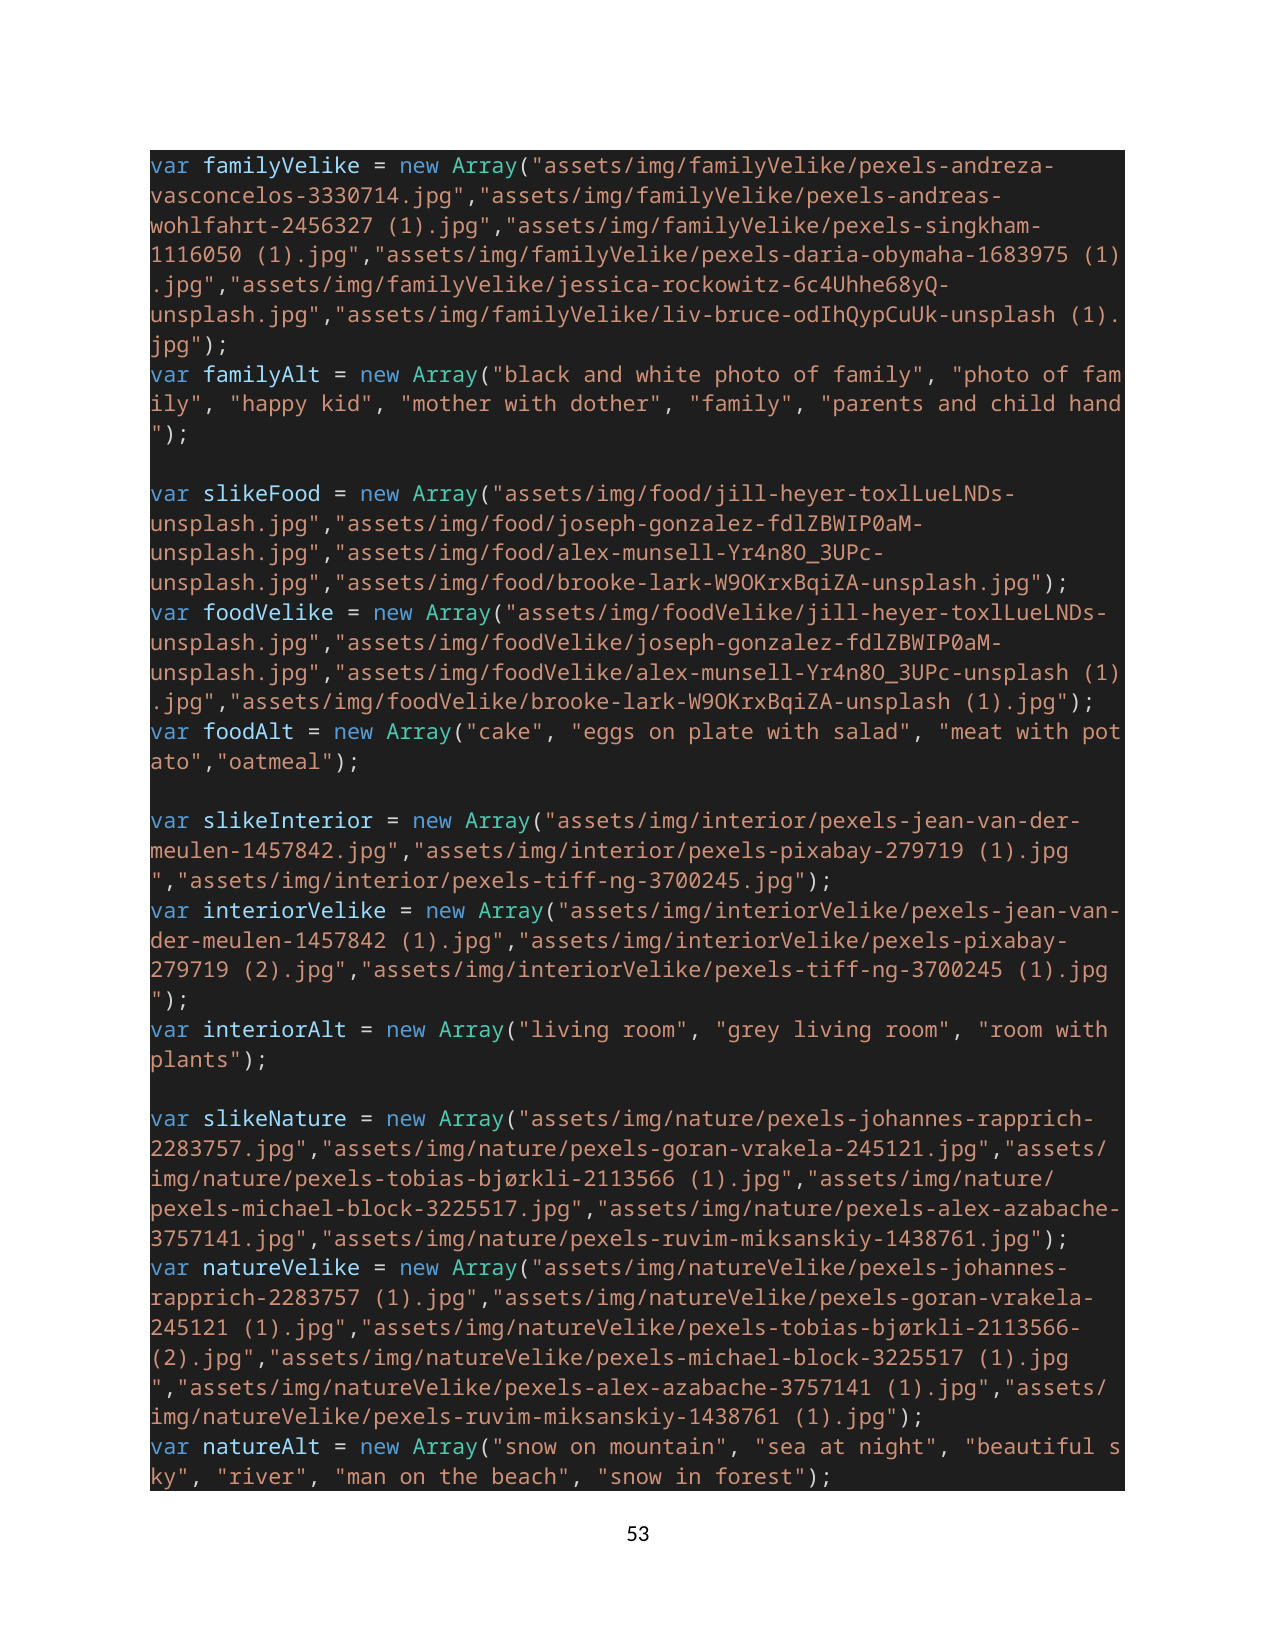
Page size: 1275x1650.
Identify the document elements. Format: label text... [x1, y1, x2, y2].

text var slikeInterior = new Array("assets/img/interior/pexels-jean-van-der-meulen-1457842.jpg","assets/img/interior/pexels-pixabay-279719 (1).jpg","assets/img/interior/pexels-tiff-ng-3700245.jpg"); [150, 805, 1125, 895]
text var familyVelike = new Array("assets/img/familyVelike/pexels-andreza-vasconcelos-3330714.jpg","assets/img/familyVelike/pexels-andreas-wohlfahrt-2456327 (1).jpg","assets/img/familyVelike/pexels-singkham-1116050 (1).jpg","assets/img/familyVelike/pexels-daria-obymaha-1683975 (1).jpg","assets/img/familyVelike/jessica-rockowitz-6c4Uhhe68yQ-unsplash.jpg","assets/img/familyVelike/liv-bruce-odIhQypCuUk-unsplash (1).jpg"); [150, 150, 1125, 358]
text var interiorVelike = new Array("assets/img/interiorVelike/pexels-jean-van-der-meulen-1457842 (1).jpg","assets/img/interiorVelike/pexels-pixabay-279719 (2).jpg","assets/img/interiorVelike/pexels-tiff-ng-3700245 (1).jpg"); [150, 895, 1125, 1014]
text var foodVelike = new Array("assets/img/foodVelike/jill-heyer-toxlLueLNDs-unsplash.jpg","assets/img/foodVelike/joseph-gonzalez-fdlZBWIP0aM-unsplash.jpg","assets/img/foodVelike/alex-munsell-Yr4n8O_3UPc-unsplash (1).jpg","assets/img/foodVelike/brooke-lark-W9OKrxBqiZA-unsplash (1).jpg"); [150, 597, 1125, 716]
text var foodAlt = new Array("cake", "eggs on plate with salad", "meat with potato","oatmeal"); [150, 716, 1125, 776]
text var interiorAlt = new Array("living room", "grey living room", "room with plants"); [150, 1014, 1125, 1073]
text var slikeFood = new Array("assets/img/food/jill-heyer-toxlLueLNDs-unsplash.jpg","assets/img/food/joseph-gonzalez-fdlZBWIP0aM-unsplash.jpg","assets/img/food/alex-munsell-Yr4n8O_3UPc-unsplash.jpg","assets/img/food/brooke-lark-W9OKrxBqiZA-unsplash.jpg"); [150, 478, 1125, 597]
text var slikeNature = new Array("assets/img/nature/pexels-johannes-rapprich-2283757.jpg","assets/img/nature/pexels-goran-vrakela-245121.jpg","assets/img/nature/pexels-tobias-bjørkli-2113566 (1).jpg","assets/img/nature/pexels-michael-block-3225517.jpg","assets/img/nature/pexels-alex-azabache-3757141.jpg","assets/img/nature/pexels-ruvim-miksanskiy-1438761.jpg"); [150, 1103, 1125, 1252]
text var familyAlt = new Array("black and white photo of family", "photo of family", "happy kid", "mother with dother", "family", "parents and child hand"); [150, 358, 1125, 448]
text var natureVelike = new Array("assets/img/natureVelike/pexels-johannes-rapprich-2283757 (1).jpg","assets/img/natureVelike/pexels-goran-vrakela-245121 (1).jpg","assets/img/natureVelike/pexels-tobias-bjørkli-2113566-(2).jpg","assets/img/natureVelike/pexels-michael-block-3225517 (1).jpg","assets/img/natureVelike/pexels-alex-azabache-3757141 (1).jpg","assets/img/natureVelike/pexels-ruvim-miksanskiy-1438761 (1).jpg"); [150, 1252, 1125, 1431]
text var natureAlt = new Array("snow on mountain", "sea at night", "beautiful sky", "river", "man on the beach", "snow in forest"); [150, 1431, 1125, 1491]
